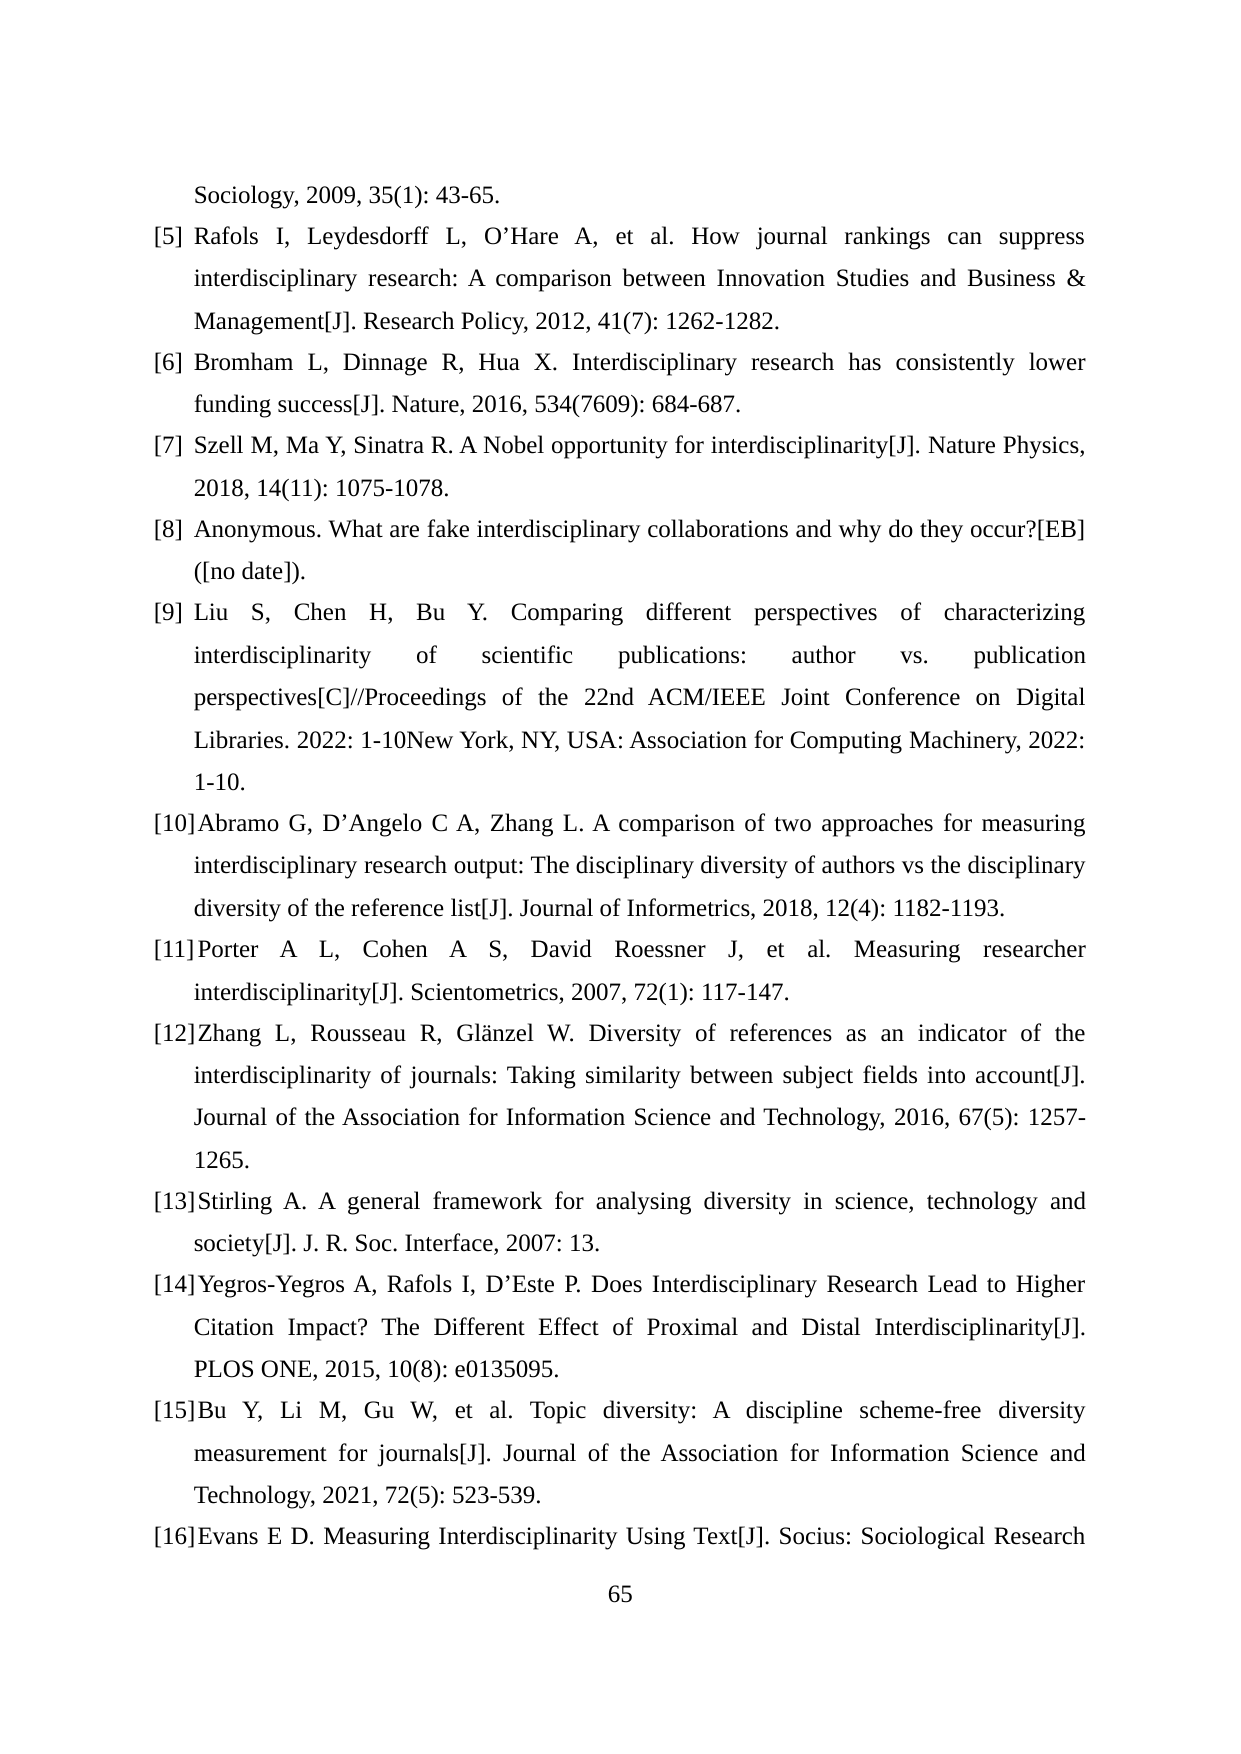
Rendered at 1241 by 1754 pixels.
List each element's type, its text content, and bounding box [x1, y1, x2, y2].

text [8] Anonymous. What are fake interdisciplinary collaborations and why do they occur?[EB]([no date]). [153, 511, 1087, 588]
text [5] Rafols I, Leydesdorff L, O’Hare A, et al. How journal rankings can suppress interdisciplinary research: A comparison between Innovation Studies and Business & Management[J]. Research Policy, 2012, 41(7): 1262-1282. [153, 218, 1087, 337]
text [9] Liu S, Chen H, Bu Y. Comparing different perspectives of characterizing interdisciplinarity of scientific publications: author vs. publication perspectives[C]//Proceedings of the 22nd ACM/IEEE Joint Conference on Digital Libraries. 2022: 1-10New York, NY, USA: Association for Computing Machinery, 2022: 1-10. [153, 595, 1087, 798]
text [13] Stirling A. A general framework for analysing diversity in science, technology and society[J]. J. R. Soc. Interface, 2007: 13. [153, 1183, 1087, 1260]
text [153, 1519, 1087, 1553]
text [15] Bu Y, Li M, Gu W, et al. Topic diversity: A discipline scheme-free diversity measurement for journals[J]. Journal of the Association for Information Science and Technology, 2021, 72(5): 523-539. [153, 1393, 1087, 1512]
text [6] Bromham L, Dinnage R, Hua X. Interdisciplinary research has consistently lower funding success[J]. Nature, 2016, 534(7609): 684-687. [153, 344, 1087, 421]
text [10] Abramo G, D’Angelo C A, Zhang L. A comparison of two approaches for measuring interdisciplinary research output: The disciplinary diversity of authors vs the disciplinary diversity of the reference list[J]. Journal of Informetrics, 2018, 12(4): 1182-1193. [153, 806, 1087, 924]
text [14] Yegros-Yegros A, Rafols I, D’Este P. Does Interdisciplinary Research Lead to Higher Citation Impact? The Different Effect of Proximal and Distal Interdisciplinarity[J]. PLOS ONE, 2015, 10(8): e0135095. [153, 1267, 1087, 1386]
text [153, 177, 1087, 211]
text [11] Porter A L, Cohen A S, David Roessner J, et al. Measuring researcher interdisciplinarity[J]. Scientometrics, 2007, 72(1): 117-147. [153, 932, 1087, 1008]
text [7] Szell M, Ma Y, Sinatra R. A Nobel opportunity for interdisciplinarity[J]. Nature Physics, 2018, 14(11): 1075-1078. [153, 428, 1087, 504]
text [12] Zhang L, Rousseau R, Glänzel W. Diversity of references as an indicator of the interdisciplinarity of journals: Taking similarity between subject fields into account[J]. Journal of the Association for Information Science and Technology, 2016, 67(5): 1257-1265. [153, 1015, 1087, 1176]
